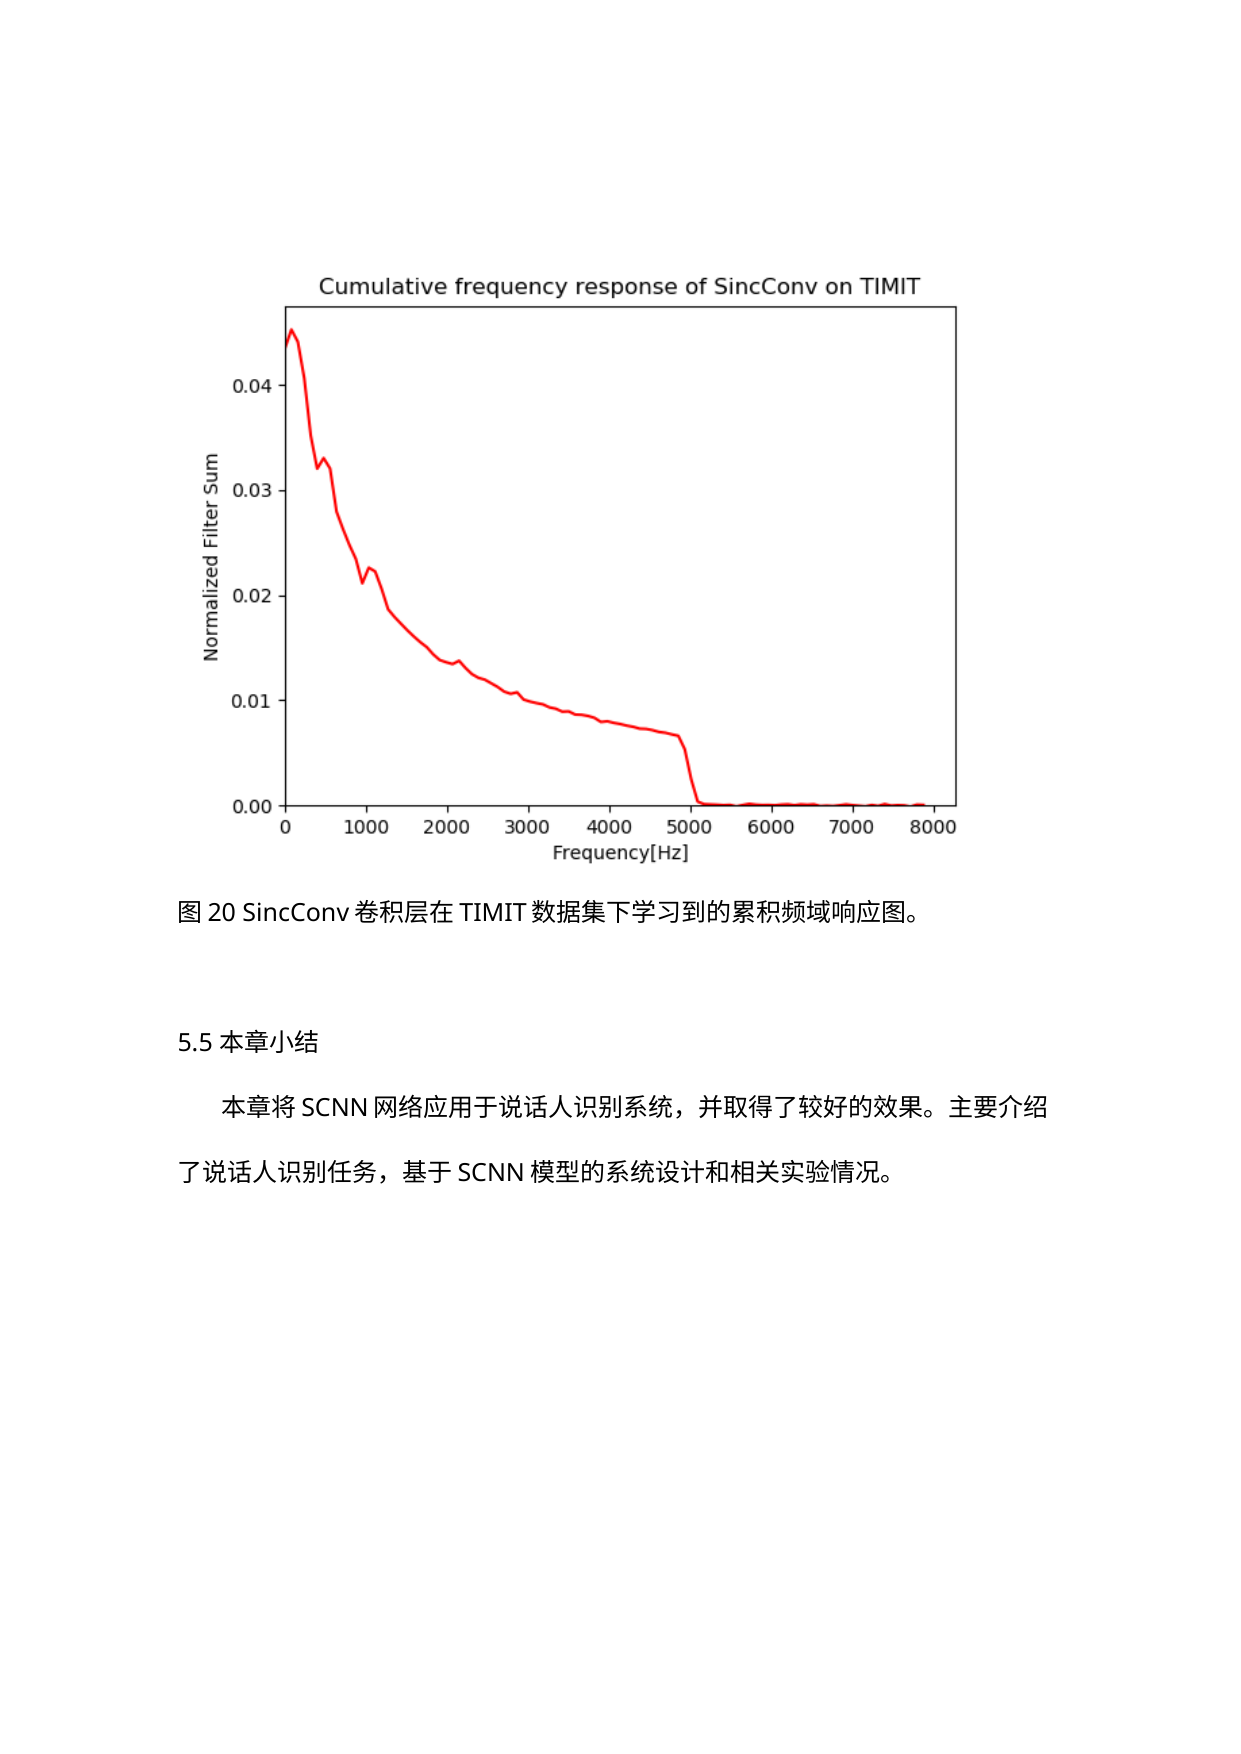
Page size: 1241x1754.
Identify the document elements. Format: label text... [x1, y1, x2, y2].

text 本章将SCNN网络应用于说话人识别系统，并取得了较好的效果。主要介绍了说话人识别任务，基于SCNN模型的系统设计和相关实验情况。 [177, 1073, 1063, 1203]
text 图20 SincConv卷积层在TIMIT数据集下学习到的累积频域响应图。 [177, 878, 1063, 943]
text 5.5 本章小结 [177, 1008, 1063, 1073]
picture [177, 228, 1042, 877]
